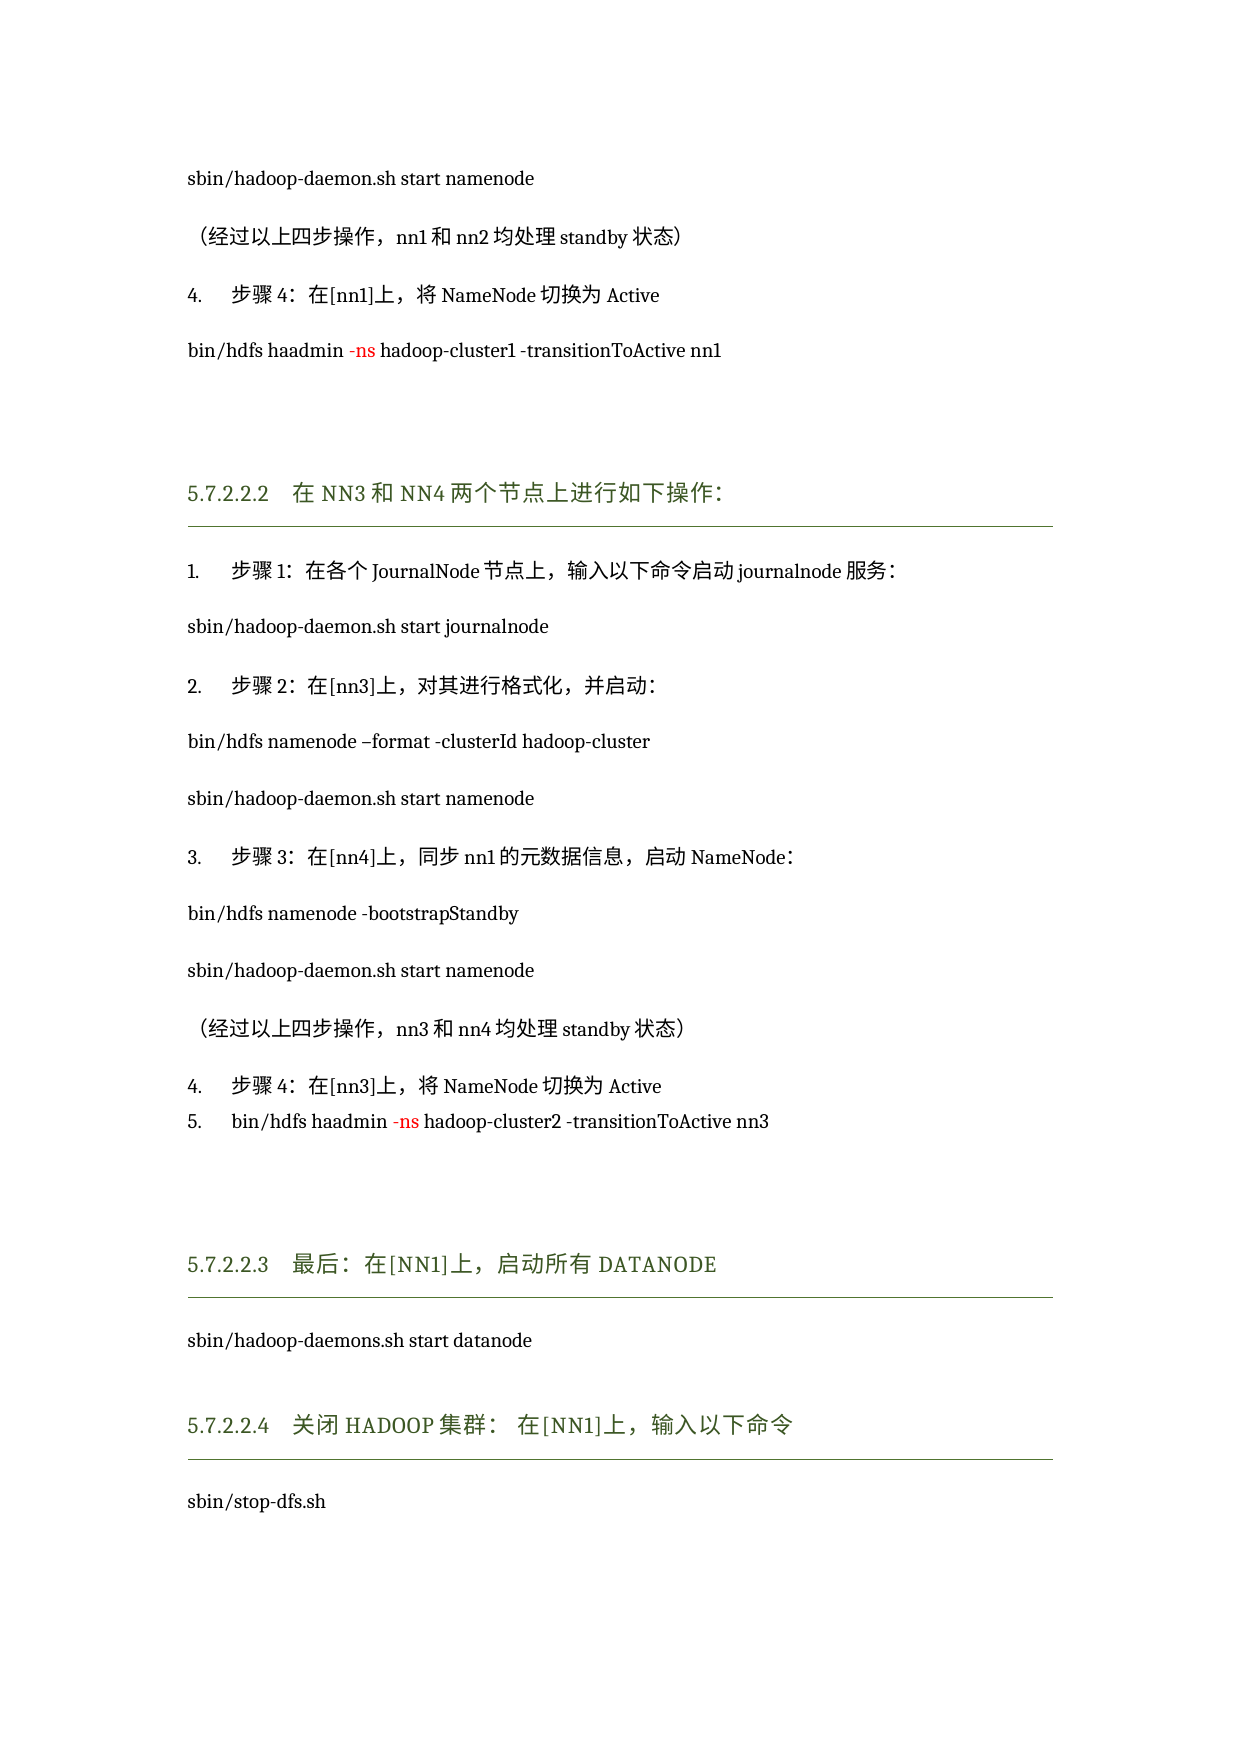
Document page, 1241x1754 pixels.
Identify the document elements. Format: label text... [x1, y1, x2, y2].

text sbin/hadoop-daemon.sh start namenode [187, 162, 1053, 194]
list 步骤1：在各个JournalNode节点上，输入以下命令启动journalnode服务： [187, 553, 1053, 586]
list 步骤4：在[nn3]上，将NameNode切换为Active [187, 1069, 1053, 1101]
list 步骤2：在[nn3]上，对其进行格式化，并启动： [187, 668, 1053, 700]
text sbin/stop-dfs.sh [187, 1486, 1053, 1518]
list 步骤3：在[nn4]上，同步nn1的元数据信息，启动NameNode： [187, 839, 1053, 872]
text sbin/hadoop-daemon.sh start namenode [187, 782, 1053, 815]
list bin/hdfs haadmin -ns hadoop-cluster2 -transitionToActive nn3 [187, 1106, 1053, 1138]
text bin/hdfs namenode -bootstrapStandby [187, 897, 1053, 929]
text （经过以上四步操作，nn1和nn2均处理standby状态） [187, 219, 1053, 251]
subtitle 最后：在[nn1]上，启动所有datanode [187, 1230, 1053, 1298]
list 步骤4：在[nn1]上，将NameNode切换为Active [187, 277, 1053, 309]
text bin/hdfs namenode –format -clusterId hadoop-cluster [187, 726, 1053, 758]
subtitle 关闭Hadoop集群： 在[nn1]上，输入以下命令 [187, 1391, 1053, 1460]
text bin/hdfs haadmin -ns hadoop-cluster1 -transitionToActive nn1 [187, 334, 1053, 367]
text sbin/hadoop-daemon.sh start journalnode [187, 611, 1053, 643]
text sbin/hadoop-daemon.sh start namenode [187, 954, 1053, 986]
text sbin/hadoop-daemons.sh start datanode [187, 1324, 1053, 1357]
text （经过以上四步操作，nn3和nn4均处理standby状态） [187, 1011, 1053, 1043]
subtitle 在nn3和nn4两个节点上进行如下操作： [187, 459, 1053, 527]
